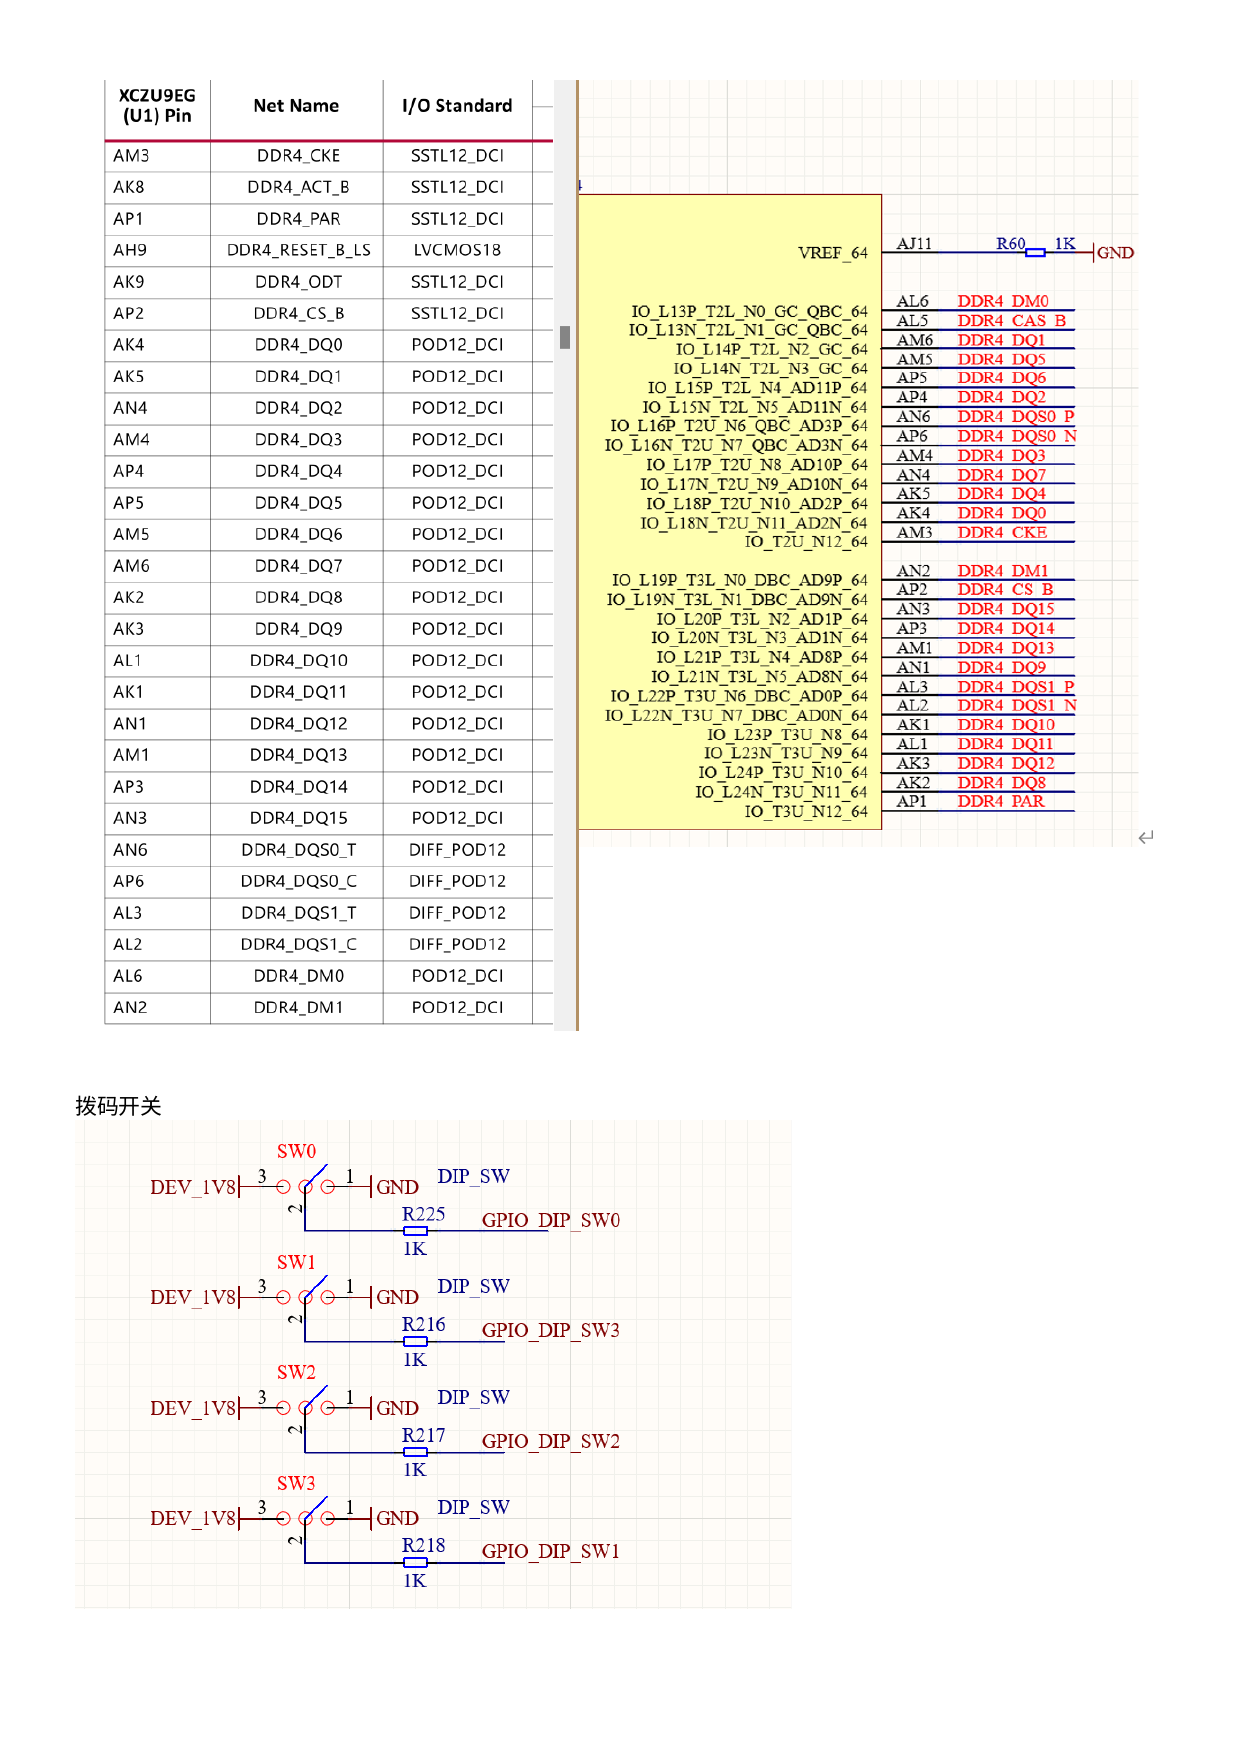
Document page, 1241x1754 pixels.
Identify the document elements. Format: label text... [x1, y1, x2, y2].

text 拨码开关 [75, 1088, 1165, 1121]
picture [75, 80, 1166, 1031]
picture [75, 1120, 792, 1609]
